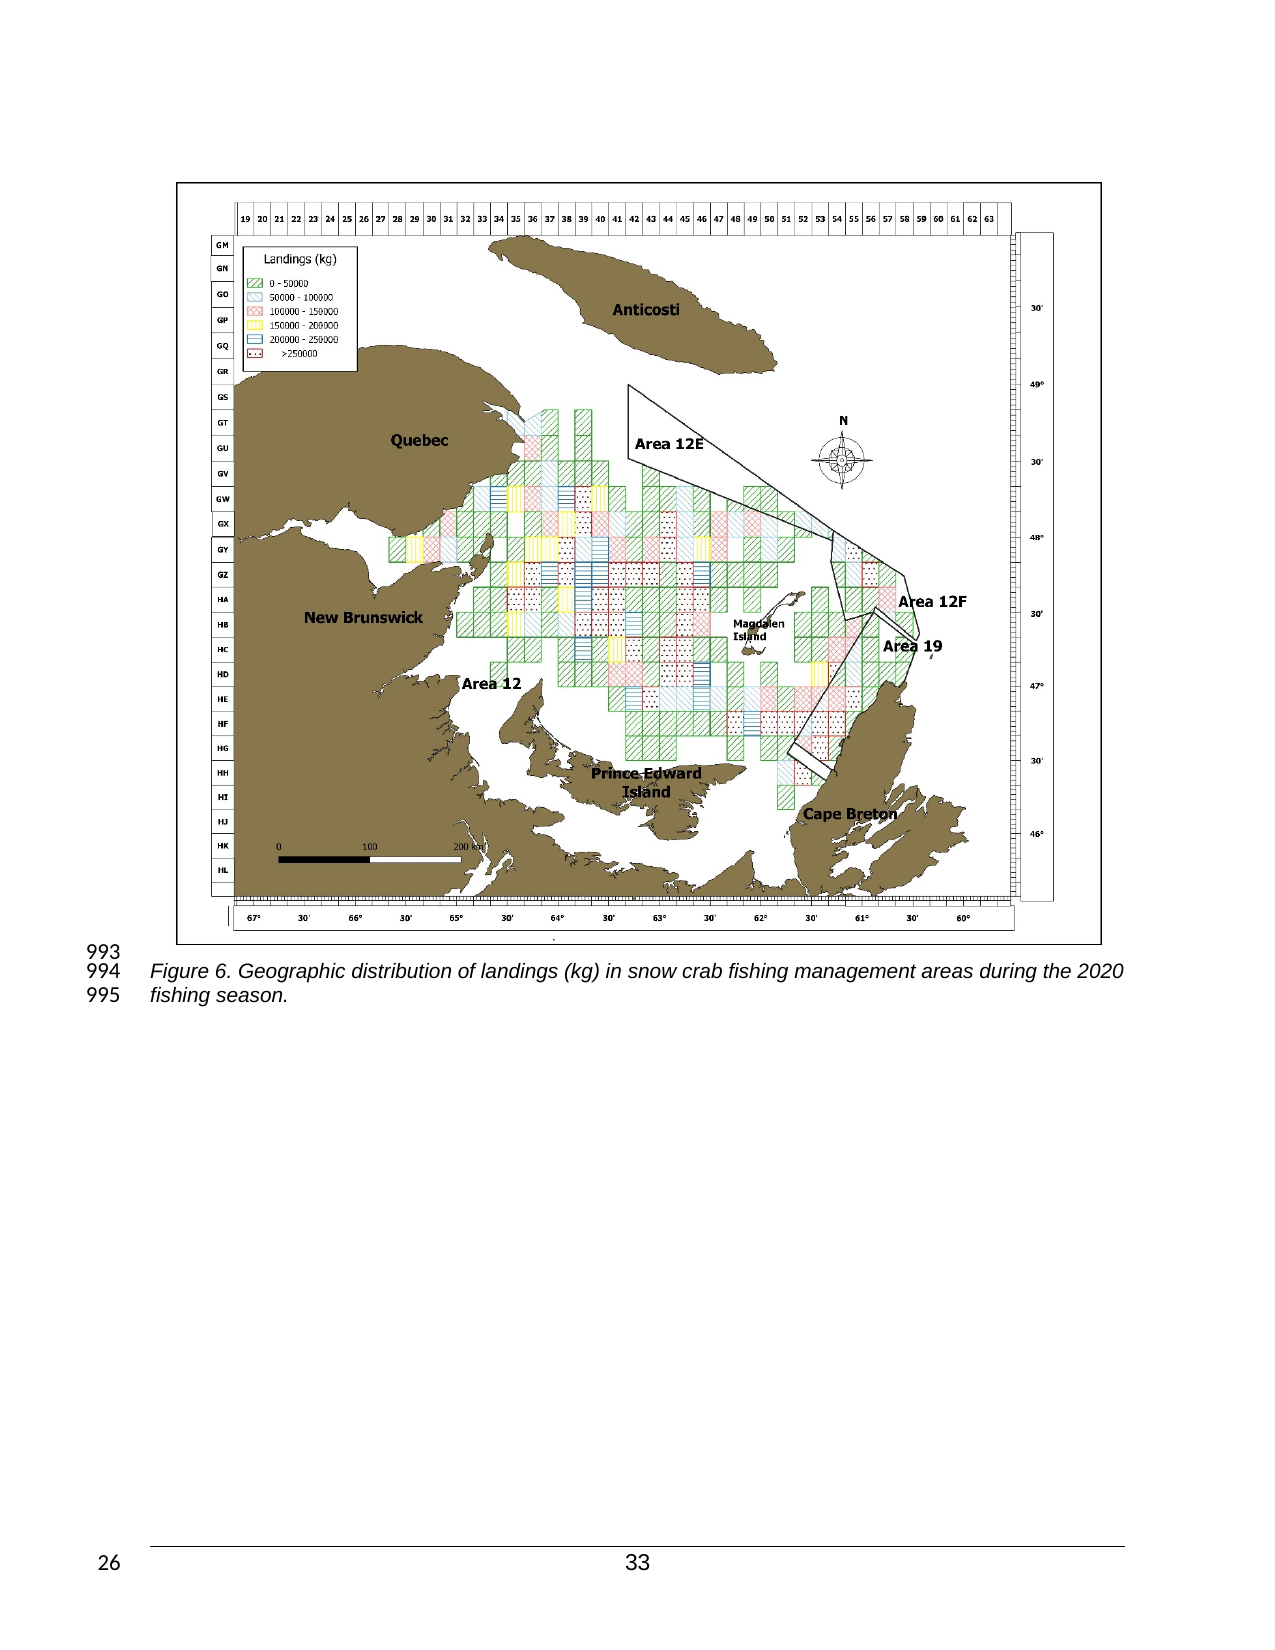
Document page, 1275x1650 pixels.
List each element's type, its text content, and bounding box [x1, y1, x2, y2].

text Figure 6. Geographic distribution of landings (kg) in snow crab fishing management areas during the 2020 fishing season. [150, 960, 1125, 1007]
picture [150, 150, 1125, 960]
